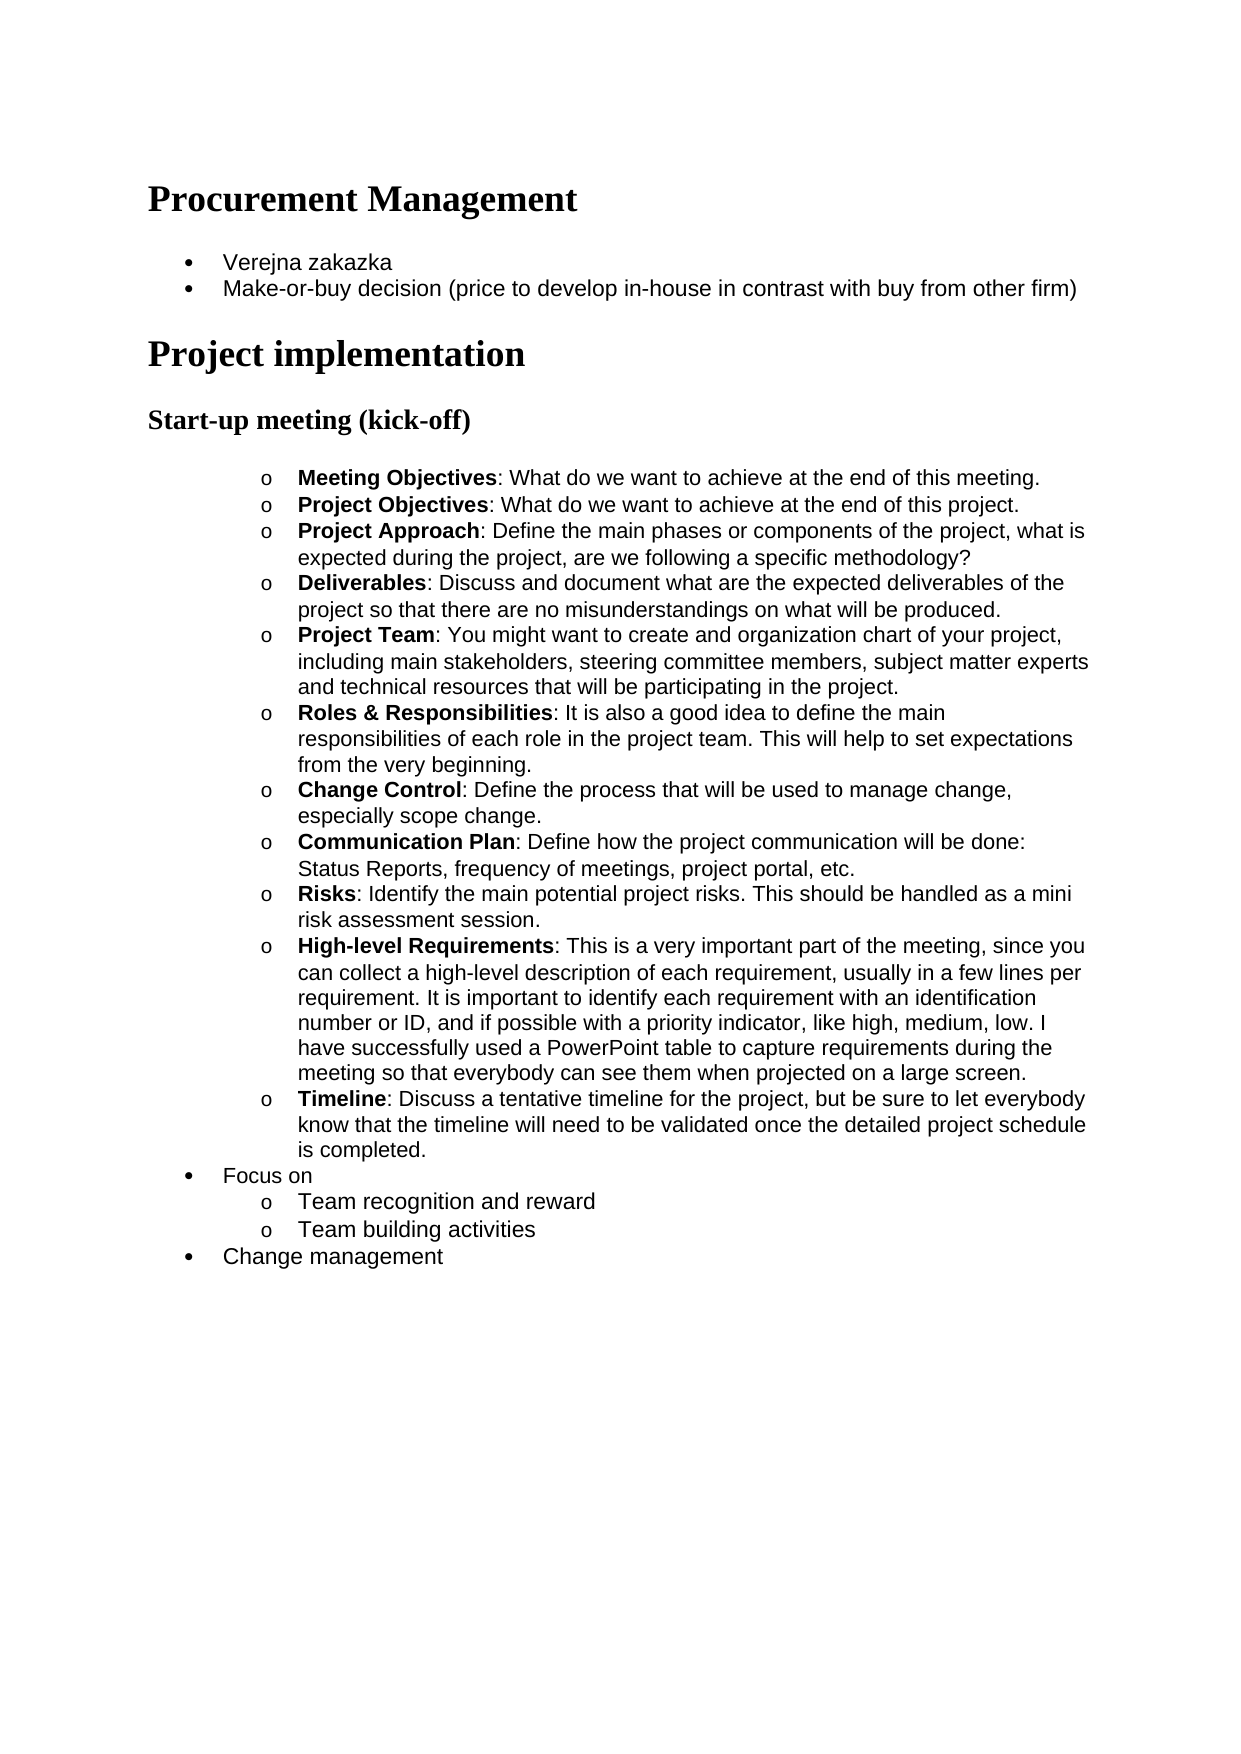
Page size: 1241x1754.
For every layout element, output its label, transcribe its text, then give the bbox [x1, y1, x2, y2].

list Communication Plan: Define how the project communication will be done: Status Reports, frequency of meetings, project portal, etc. [260, 829, 1093, 881]
list Risks: Identify the main potential project risks. This should be handled as a mini risk assessment session. [260, 881, 1093, 933]
list Team recognition and reward [260, 1188, 1093, 1216]
list Timeline: Discuss a tentative timeline for the project, but be sure to let everybody know that the timeline will need to be validated once the detailed project schedule is completed. [260, 1085, 1093, 1163]
list Change Control: Define the process that will be used to manage change, especially scope change. [260, 777, 1093, 829]
list Project Team: You might want to create and organization chart of your project, including main stakeholders, steering committee members, subject matter experts and technical resources that will be participating in the project. [260, 622, 1093, 699]
list Project Approach: Define the main phases or components of the project, what is expected during the project, are we following a specific methodology? [260, 518, 1093, 570]
list Change management [185, 1243, 1093, 1269]
list Make-or-buy decision (price to develop in-house in contrast with buy from other firm) [185, 275, 1093, 302]
subtitle Start-up meeting (kick-off) [148, 403, 1093, 436]
list Project Objectives: What do we want to achieve at the end of this project. [260, 492, 1093, 518]
list Team building activities [260, 1216, 1093, 1243]
list Deliverables: Discuss and document what are the expected deliverables of the project so that there are no misunderstandings on what will be produced. [260, 570, 1093, 622]
list High-level Requirements: This is a very important part of the meeting, since you can collect a high-level description of each requirement, usually in a few lines per requirement. It is important to identify each requirement with an identification number or ID, and if possible with a priority indicator, like high, medium, low. I have successfully used a PowerPoint table to capture requirements during the meeting so that everybody can see them when projected on a large screen. [260, 933, 1093, 1085]
subtitle Procurement Management [148, 177, 1093, 220]
list Roles & Responsibilities: It is also a good idea to define the main responsibilities of each role in the project team. This will help to set expectations from the very beginning. [260, 699, 1093, 777]
list Verejna zakazka [185, 249, 1093, 275]
list Focus on [185, 1163, 1093, 1188]
subtitle Project implementation [148, 331, 1093, 374]
list Meeting Objectives: What do we want to achieve at the end of this meeting. [260, 465, 1093, 492]
